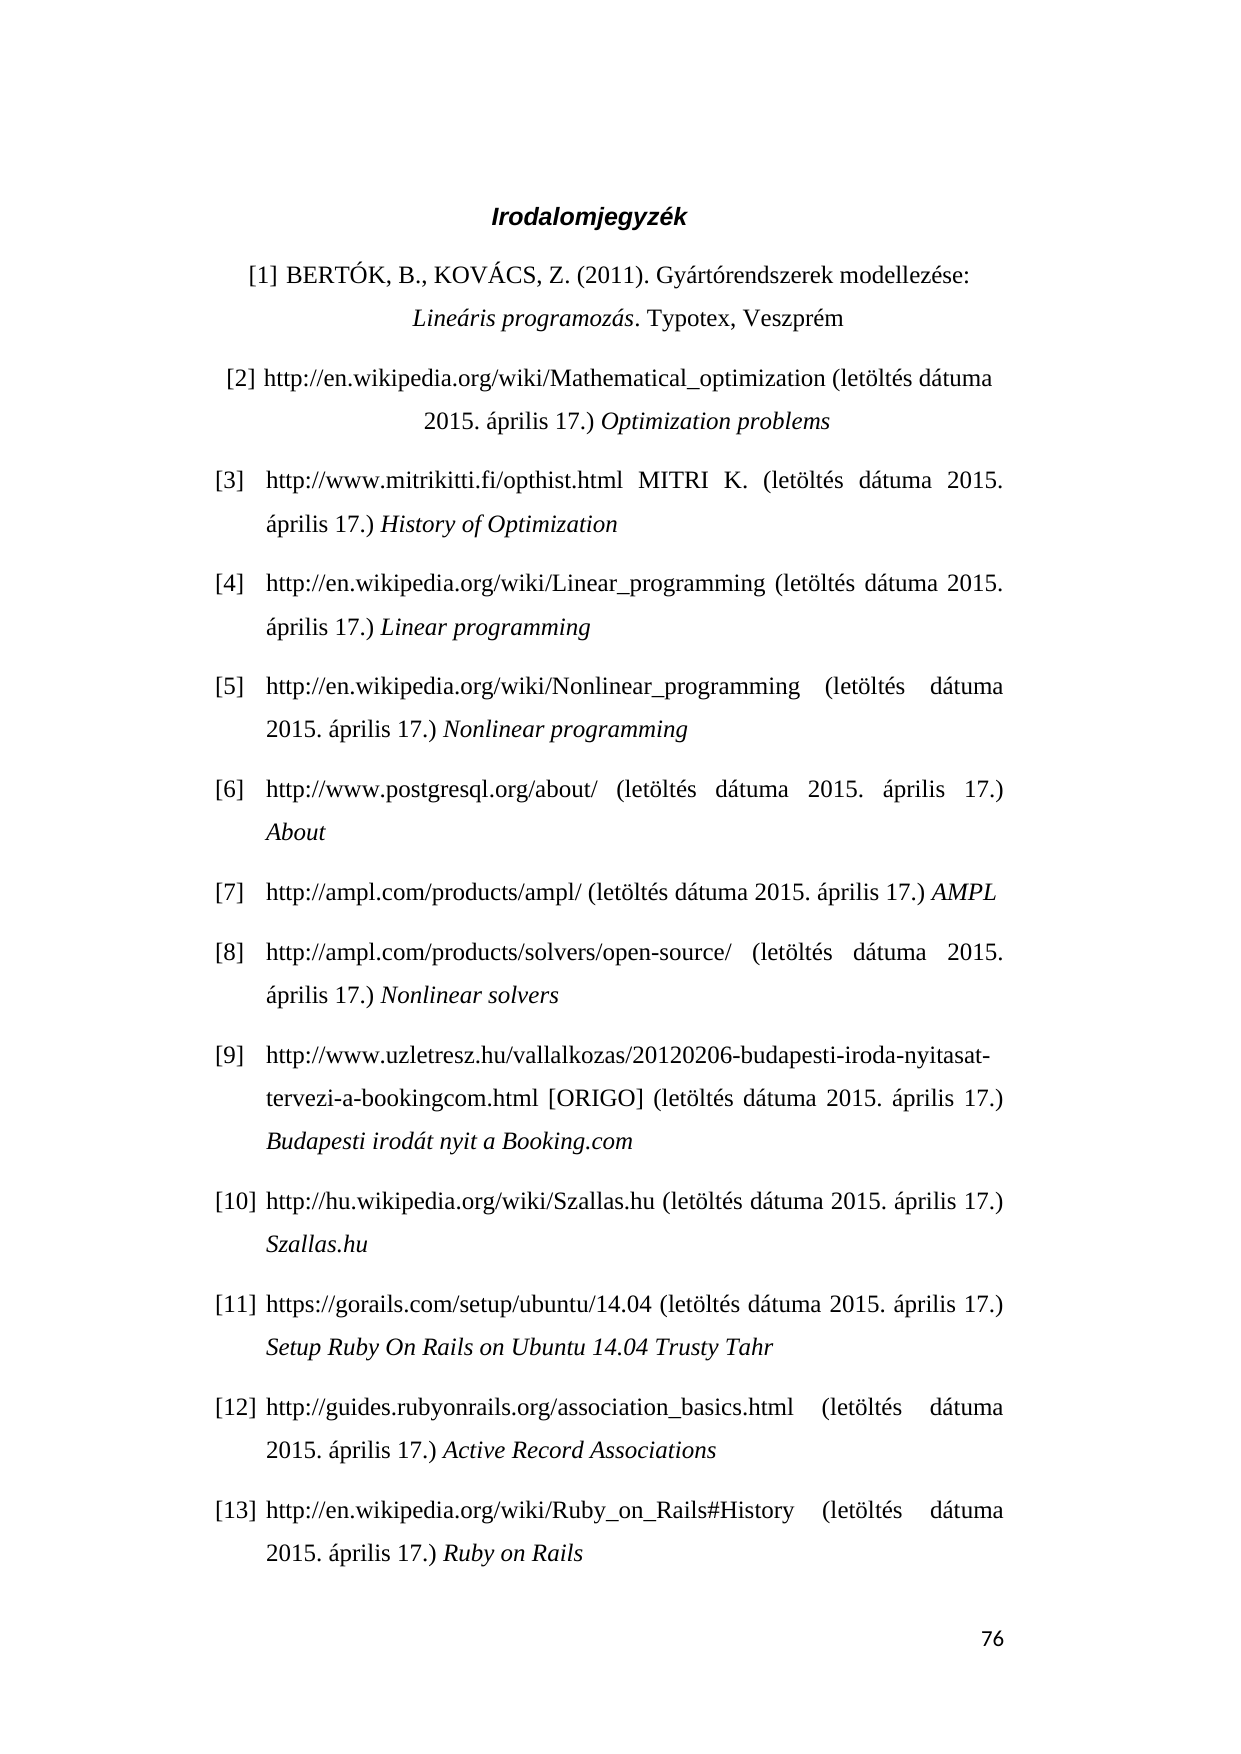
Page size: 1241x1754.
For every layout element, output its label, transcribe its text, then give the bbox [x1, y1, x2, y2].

list http://www.postgresql.org/about/ (letöltés dátuma 2015. április 17.) About [215, 774, 1004, 846]
list http://www.mitrikitti.fi/opthist.html MITRI K. (letöltés dátuma 2015. április 17.) History of Optimization [215, 466, 1004, 537]
list BERTÓK, B., KOVÁCS, Z. (2011). Gyártórendszerek modellezése: Lineáris programozás. Typotex, Veszprém [215, 260, 1004, 332]
list http://guides.rubyonrails.org/association_basics.html (letöltés dátuma 2015. április 17.) Active Record Associations [215, 1392, 1004, 1464]
list http://en.wikipedia.org/wiki/Mathematical_optimization (letöltés dátuma 2015. április 17.) Optimization problems [215, 363, 1004, 434]
list http://ampl.com/products/ampl/ (letöltés dátuma 2015. április 17.) AMPL [215, 877, 1004, 906]
list http://en.wikipedia.org/wiki/Ruby_on_Rails#History (letöltés dátuma 2015. április 17.) Ruby on Rails [215, 1495, 1004, 1567]
list http://ampl.com/products/solvers/open-source/ (letöltés dátuma 2015. április 17.) Nonlinear solvers [215, 937, 1004, 1009]
list http://en.wikipedia.org/wiki/Linear_programming (letöltés dátuma 2015. április 17.) Linear programming [215, 568, 1004, 640]
list https://gorails.com/setup/ubuntu/14.04 (letöltés dátuma 2015. április 17.) Setup Ruby On Rails on Ubuntu 14.04 Trusty Tahr [215, 1289, 1004, 1361]
list http://www.uzletresz.hu/vallalkozas/20120206-budapesti-iroda-nyitasat-tervezi-a-bookingcom.html [ORIGO] (letöltés dátuma 2015. április 17.) Budapesti irodát nyit a Booking.com [215, 1040, 1004, 1155]
text Irodalomjegyzék [177, 202, 1004, 231]
list http://hu.wikipedia.org/wiki/Szallas.hu (letöltés dátuma 2015. április 17.) Szallas.hu [215, 1186, 1004, 1258]
list http://en.wikipedia.org/wiki/Nonlinear_programming (letöltés dátuma 2015. április 17.) Nonlinear programming [215, 671, 1004, 743]
